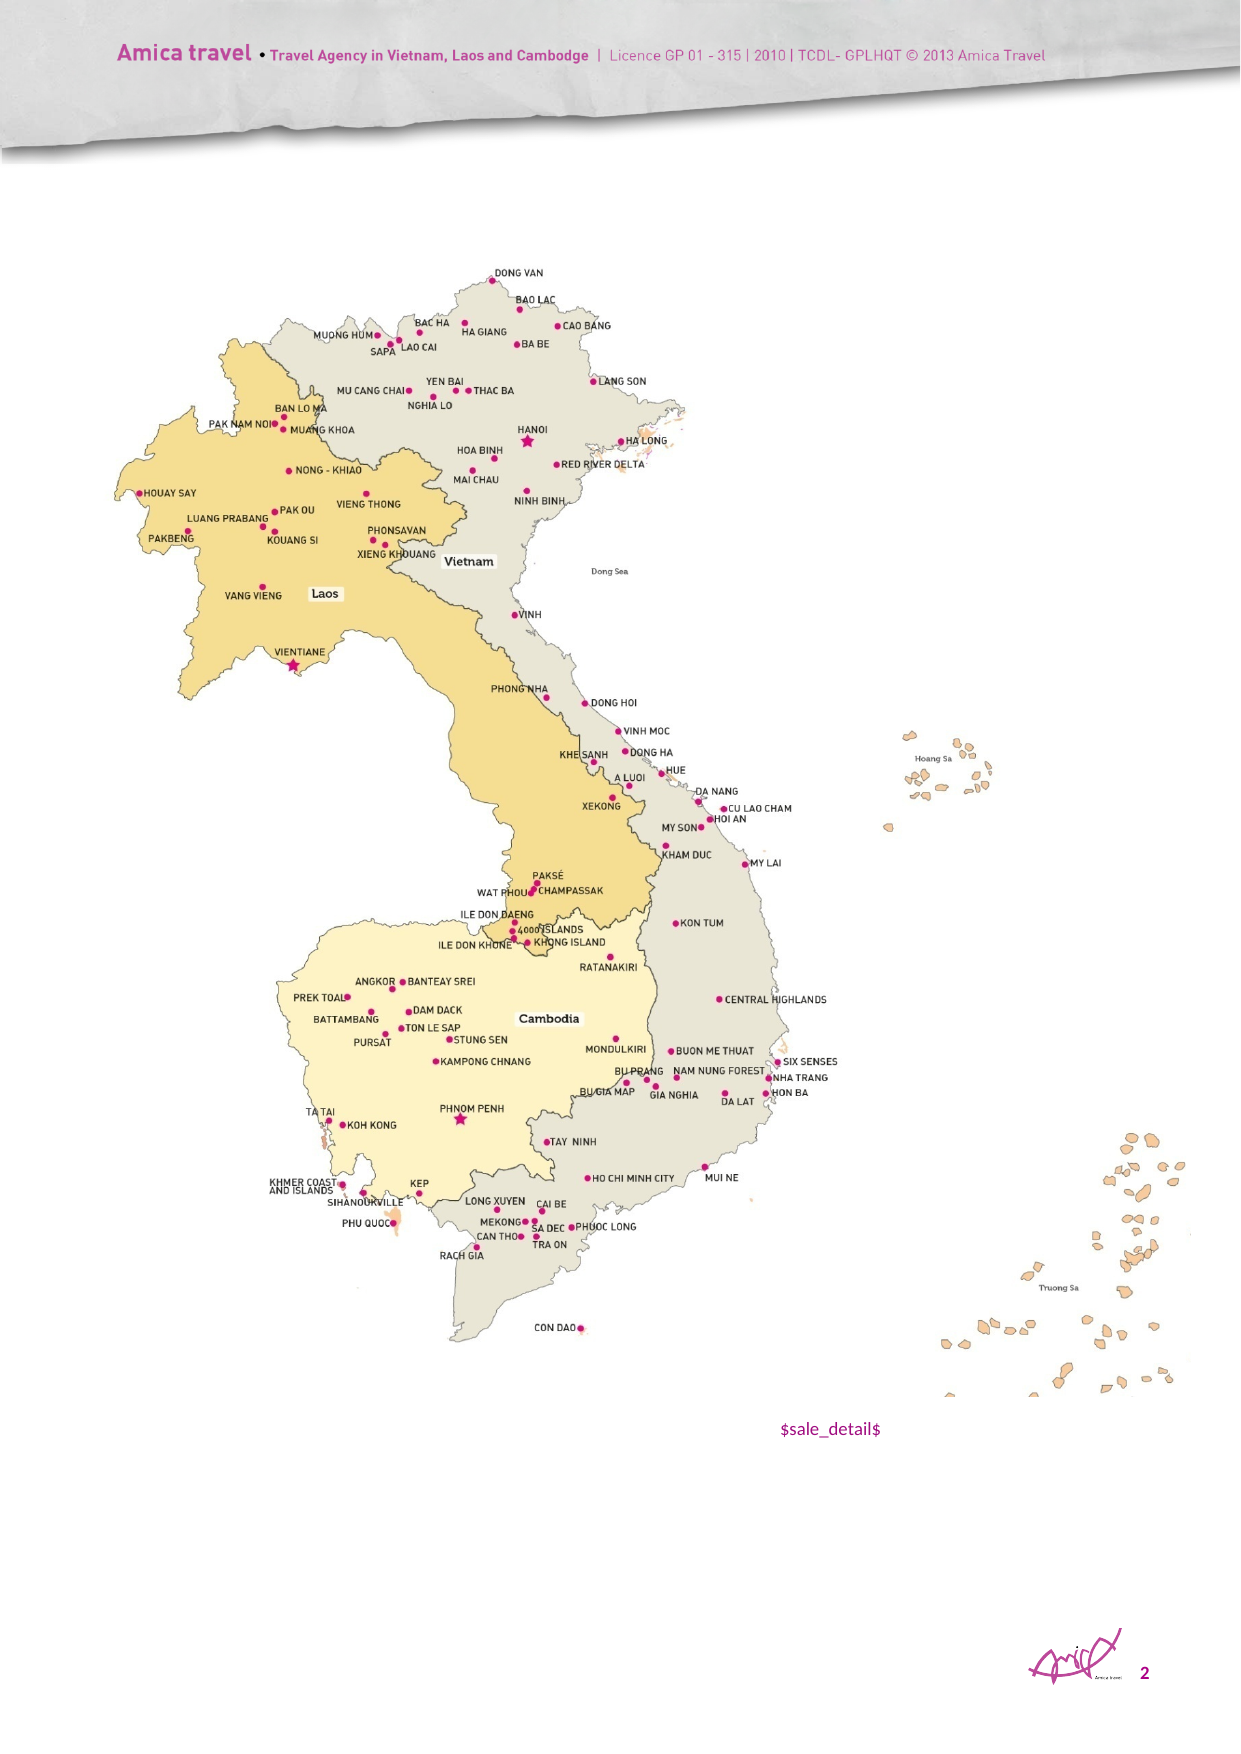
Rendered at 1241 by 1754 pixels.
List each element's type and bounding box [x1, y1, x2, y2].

picture [70, 227, 1191, 1397]
picture [1028, 1628, 1122, 1685]
picture [0, 0, 1241, 172]
